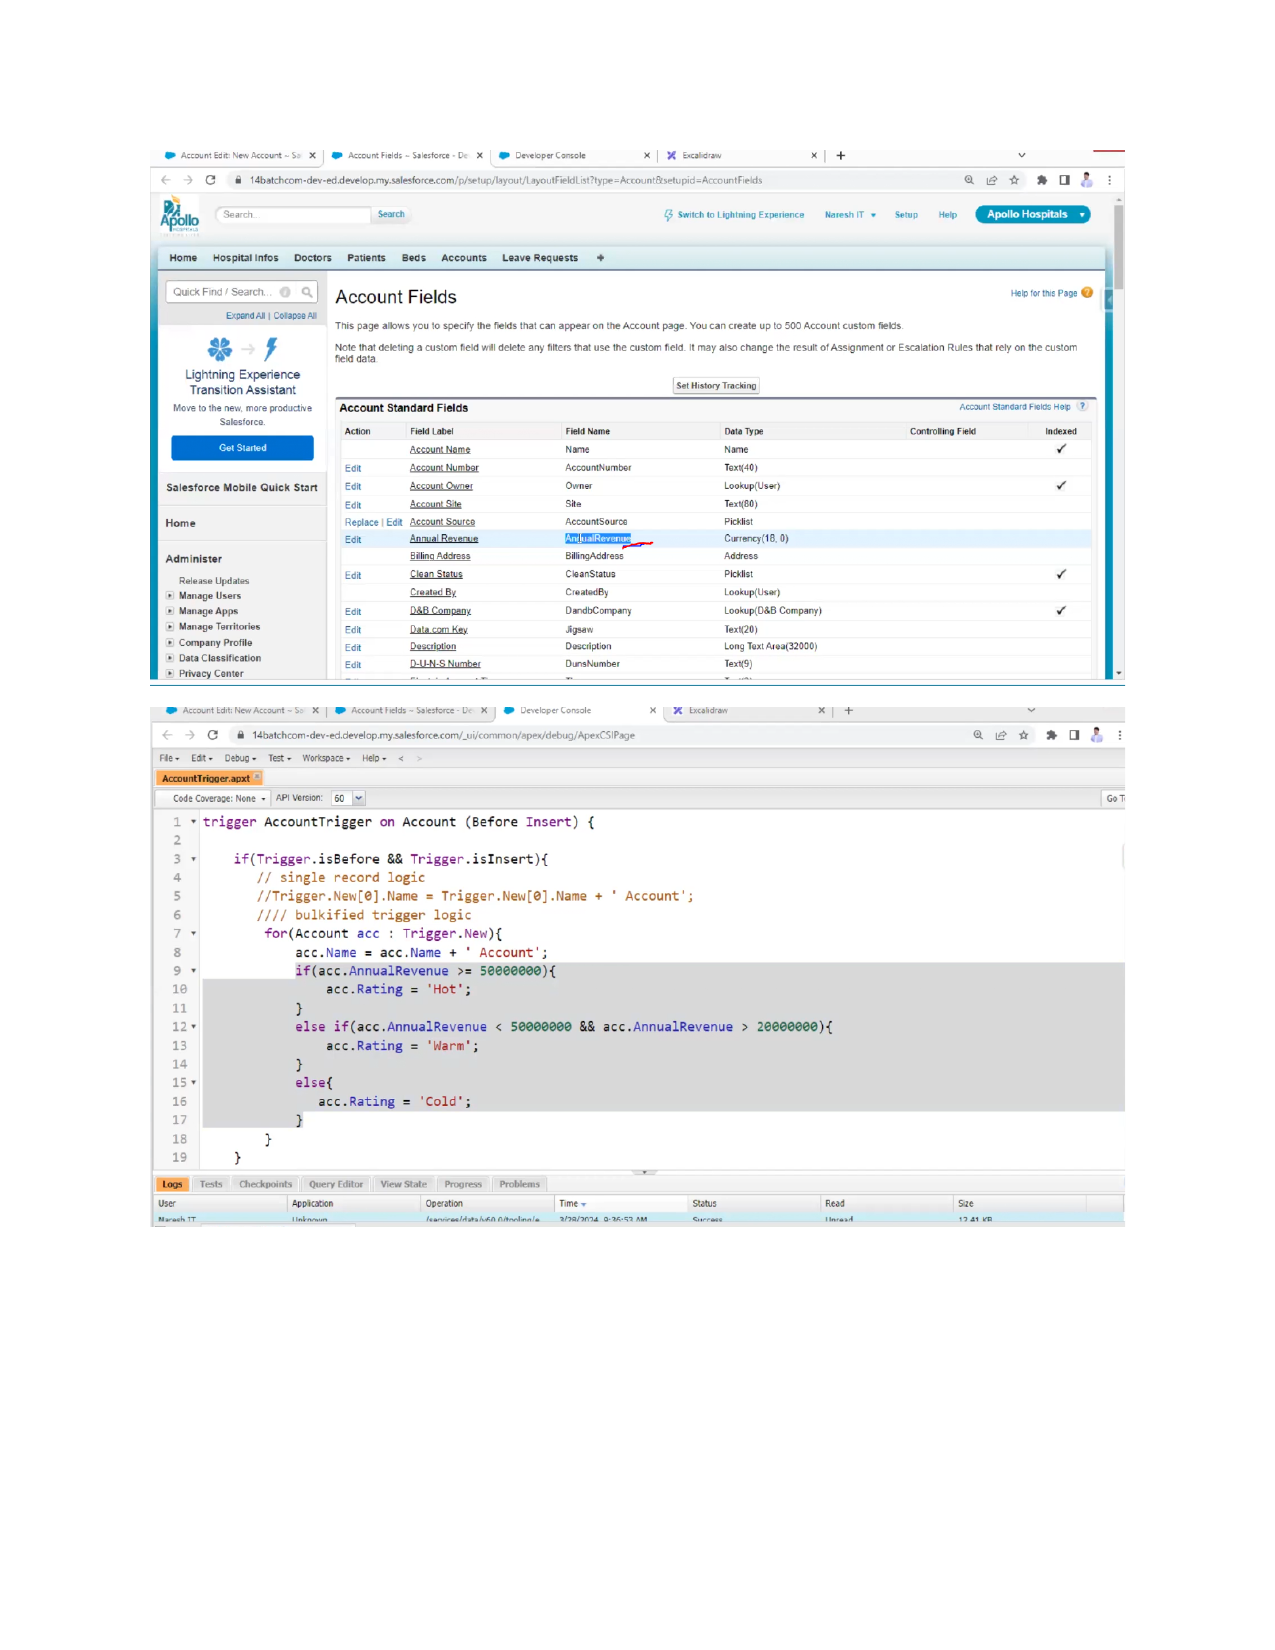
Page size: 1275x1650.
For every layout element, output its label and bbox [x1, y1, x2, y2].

picture [150, 707, 1125, 1227]
picture [150, 150, 1125, 686]
